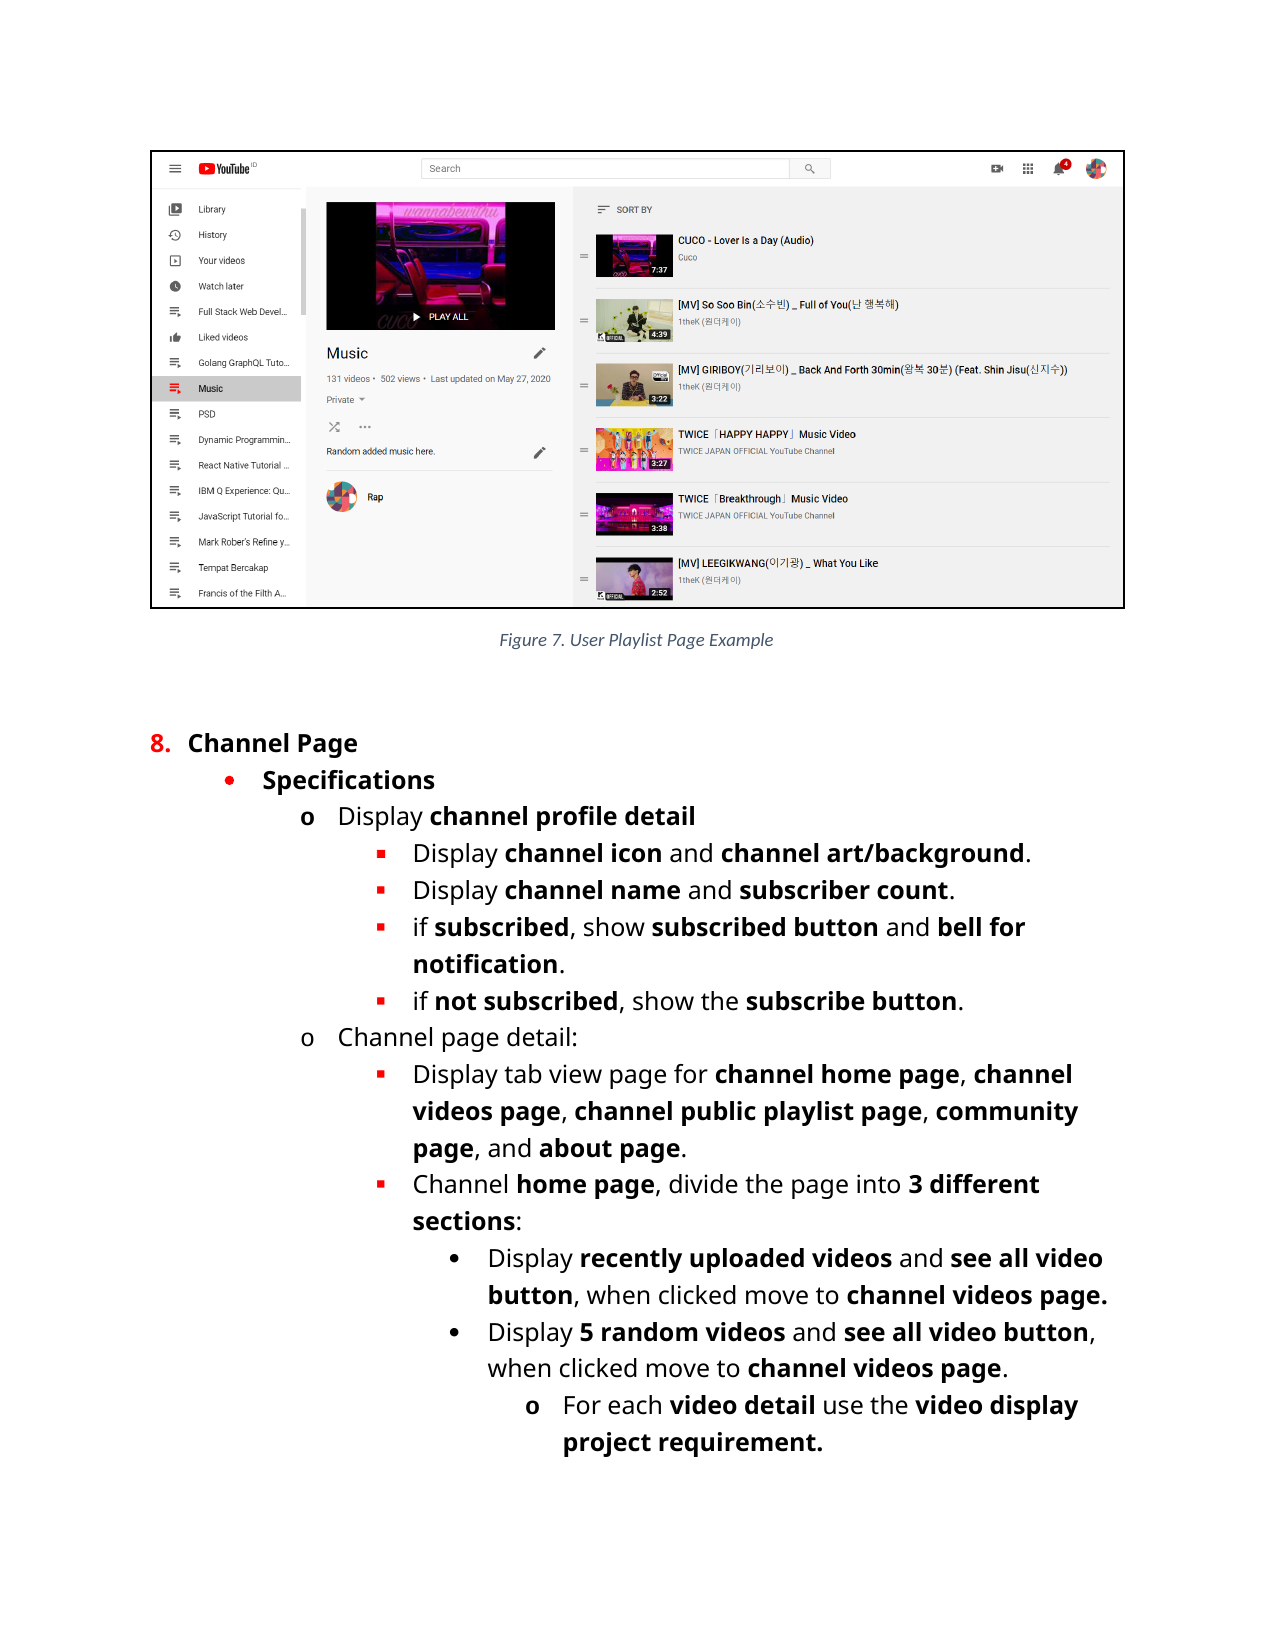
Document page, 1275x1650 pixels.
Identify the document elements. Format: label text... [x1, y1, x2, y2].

list Display channel profile detail [300, 799, 1125, 833]
list if subscribed, show subscribed button and bell for notification. [375, 909, 1125, 980]
list Display channel name and subscriber count. [375, 873, 1125, 907]
picture [152, 152, 1123, 607]
list Channel page detail: [300, 1020, 1125, 1054]
list Display channel icon and channel art/background. [375, 836, 1125, 870]
list For each video detail use the video display project requirement. [525, 1388, 1125, 1459]
list Specifications [225, 762, 1125, 796]
text Figure 7. User Playlist Page Example [150, 628, 1125, 651]
list if not subscribed, show the subscribe button. [375, 983, 1125, 1017]
list Channel Page [150, 726, 1125, 759]
list Display 5 random videos and see all video button, when clicked move to channel videos page. [450, 1314, 1125, 1385]
list Channel home page, divide the page into 3 different sections: [375, 1167, 1125, 1238]
list Display tab view page for channel home page, channel videos page, channel public playlist page, community page, and about page. [375, 1057, 1125, 1164]
list Display recently uploaded videos and see all video button, when clicked move to channel videos page. [450, 1241, 1125, 1312]
